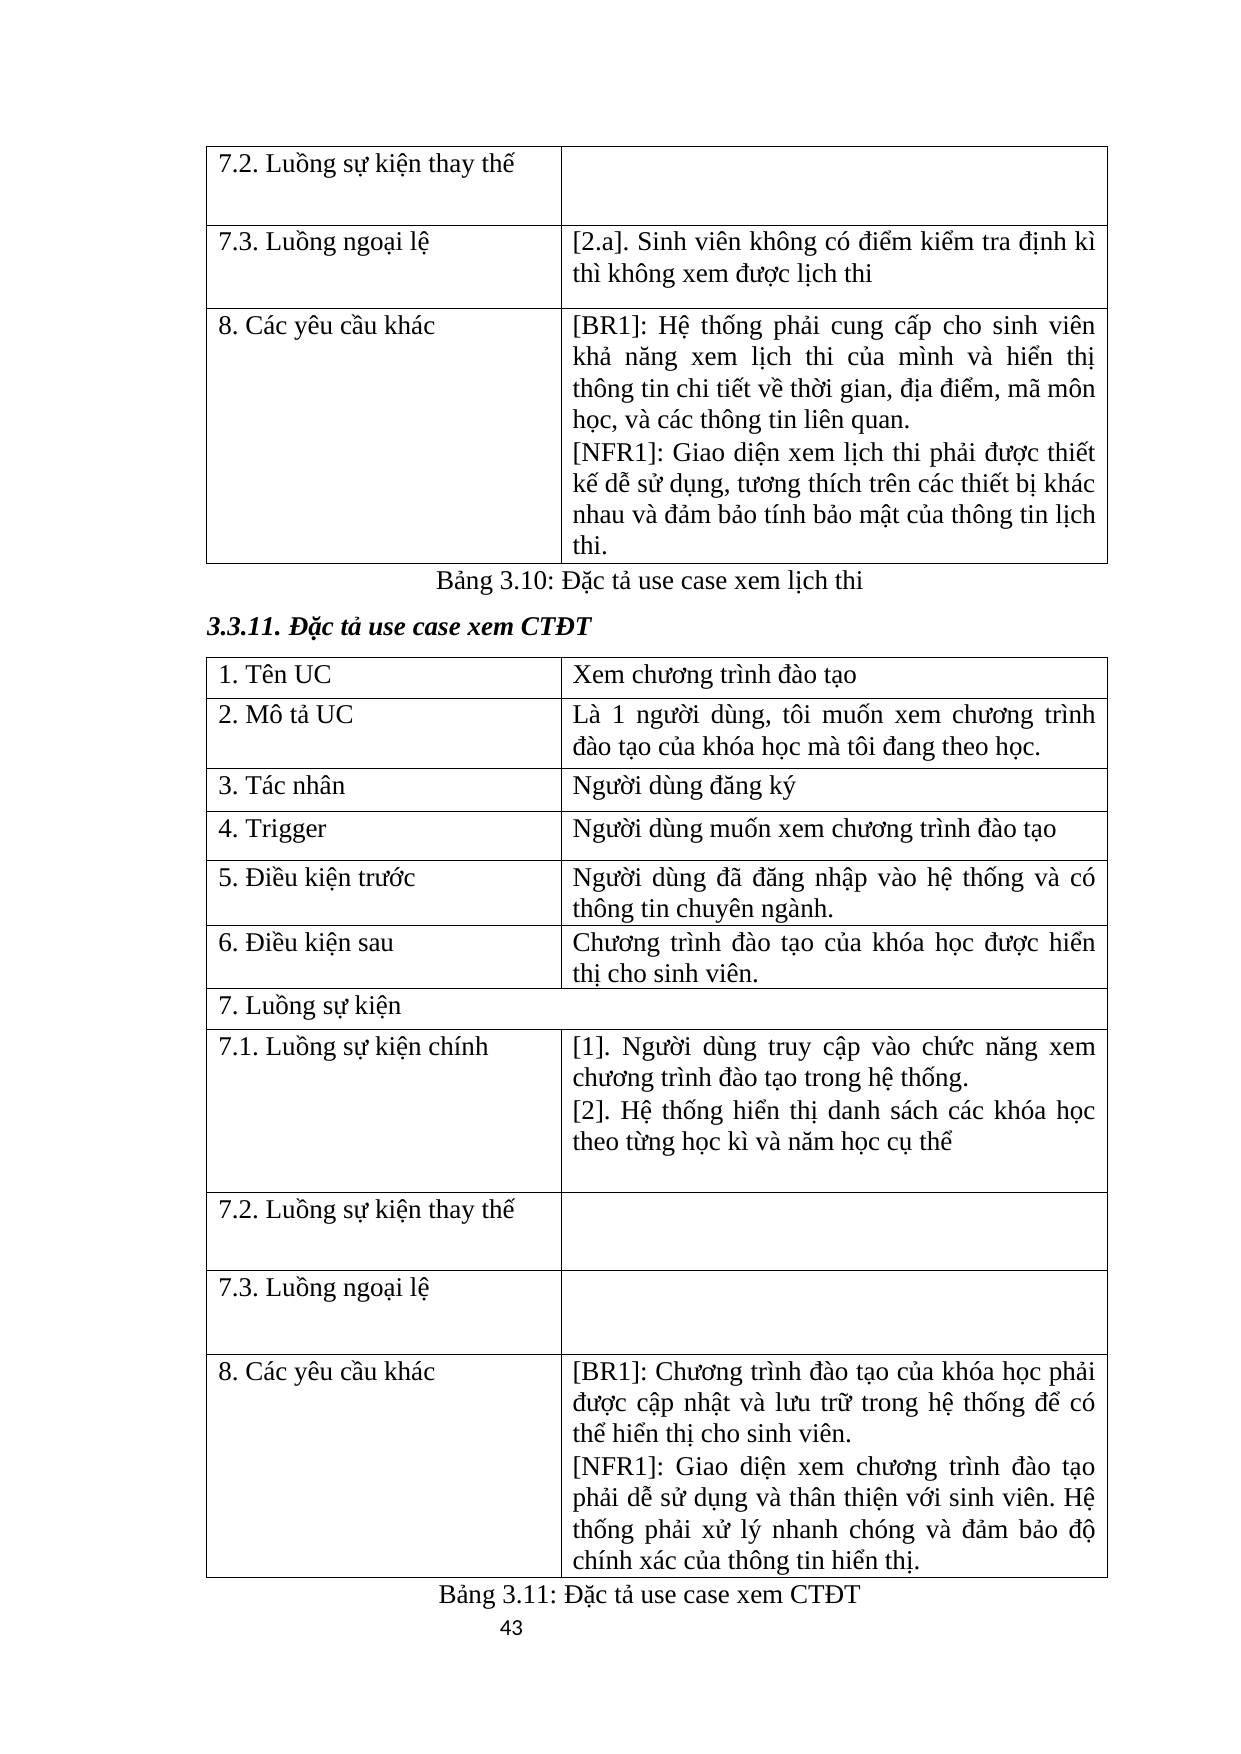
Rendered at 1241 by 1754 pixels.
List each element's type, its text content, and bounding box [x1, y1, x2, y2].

list Đặc tả use case xem CTĐT [207, 610, 1122, 642]
table_cell [1]. Người dùng truy cập vào chức năng xem chương trình đào tạo trong hệ thống. [2]. Hệ thống hiển thị danh sách các khóa học theo từng học kì và năm học cụ thể [562, 1030, 1107, 1192]
table_cell 7.2. Luồng sự kiện thay thế [207, 147, 561, 224]
table_cell 3. Tác nhân [207, 769, 561, 811]
table_cell Người dùng đăng ký [562, 769, 1107, 811]
table_cell [2.a]. Sinh viên không có điểm kiểm tra định kì thì không xem được lịch thi [562, 226, 1107, 308]
table_cell 7.1. Luồng sự kiện chính [207, 1030, 561, 1192]
table_cell 7.3. Luồng ngoại lệ [207, 226, 561, 308]
table_cell 2. Mô tả UC [207, 699, 561, 768]
table_cell 7.2. Luồng sự kiện thay thế [207, 1193, 561, 1270]
table_cell Người dùng đã đăng nhập vào hệ thống và có thông tin chuyên ngành. [562, 861, 1107, 925]
table_cell 6. Điều kiện sau [207, 926, 561, 988]
table_cell [562, 147, 1107, 224]
table_cell 7. Luồng sự kiện [207, 989, 1107, 1029]
table_cell [562, 1193, 1107, 1270]
table_cell Người dùng muốn xem chương trình đào tạo [562, 812, 1107, 859]
table_header 1. Tên UC [207, 658, 561, 697]
table_cell 5. Điều kiện trước [207, 861, 561, 925]
list Bảng 3.11: Đặc tả use case xem CTĐT [177, 1578, 1122, 1609]
table_cell [BR1]: Chương trình đào tạo của khóa học phải được cập nhật và lưu trữ trong hệ thống để có thể hiển thị cho sinh viên. [NFR1]: Giao diện xem chương trình đào tạo phải dễ sử dụng và thân thiện với sinh viên. Hệ thống phải xử lý nhanh chóng và đảm bảo độ chính xác của thông tin hiển thị. [562, 1355, 1107, 1577]
table_cell 4. Trigger [207, 812, 561, 859]
table_cell [BR1]: Hệ thống phải cung cấp cho sinh viên khả năng xem lịch thi của mình và hiển thị thông tin chi tiết về thời gian, địa điểm, mã môn học, và các thông tin liên quan. [NFR1]: Giao diện xem lịch thi phải được thiết kế dễ sử dụng, tương thích trên các thiết bị khác nhau và đảm bảo tính bảo mật của thông tin lịch thi. [562, 309, 1107, 563]
table_cell 8. Các yêu cầu khác [207, 1355, 561, 1577]
list Bảng 3.10: Đặc tả use case xem lịch thi [177, 564, 1122, 595]
table_cell 8. Các yêu cầu khác [207, 309, 561, 563]
table_cell Là 1 người dùng, tôi muốn xem chương trình đào tạo của khóa học mà tôi đang theo học. [562, 699, 1107, 768]
table_cell 7.3. Luồng ngoại lệ [207, 1271, 561, 1354]
table_header Xem chương trình đào tạo [562, 658, 1107, 697]
table_cell [562, 1271, 1107, 1354]
table_cell Chương trình đào tạo của khóa học được hiển thị cho sinh viên. [562, 926, 1107, 988]
